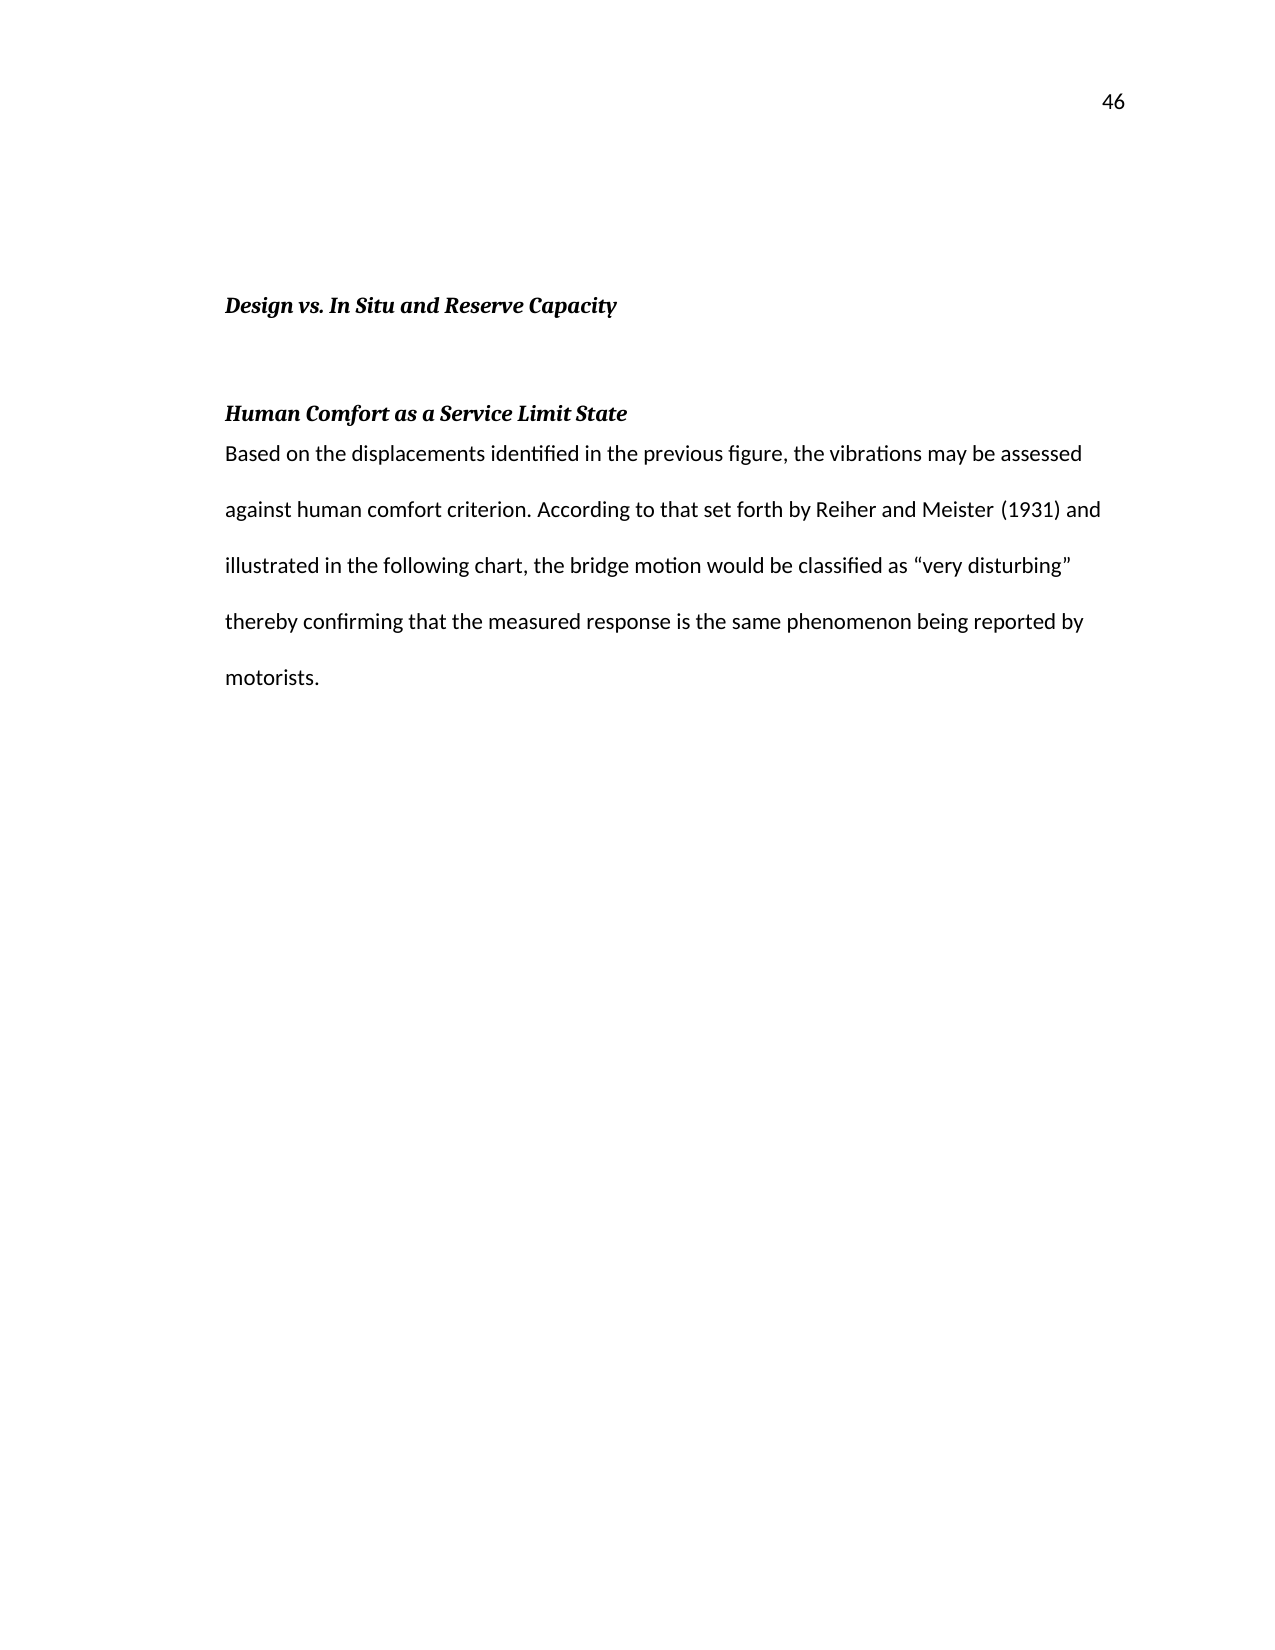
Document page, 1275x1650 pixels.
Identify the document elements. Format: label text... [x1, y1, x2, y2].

text Based on the displacements identified in the previous figure, the vibrations may be assessed against human comfort criterion. According to that set forth by Reiher and Meister (1931) and illustrated in the following chart, the bridge motion would be classified as “very disturbing” thereby confirming that the measured response is the same phenomenon being reported by motorists. [225, 439, 1125, 692]
subtitle Design vs. In Situ and Reserve Capacity [225, 293, 1125, 319]
subtitle Human Comfort as a Service Limit State [225, 401, 1125, 427]
